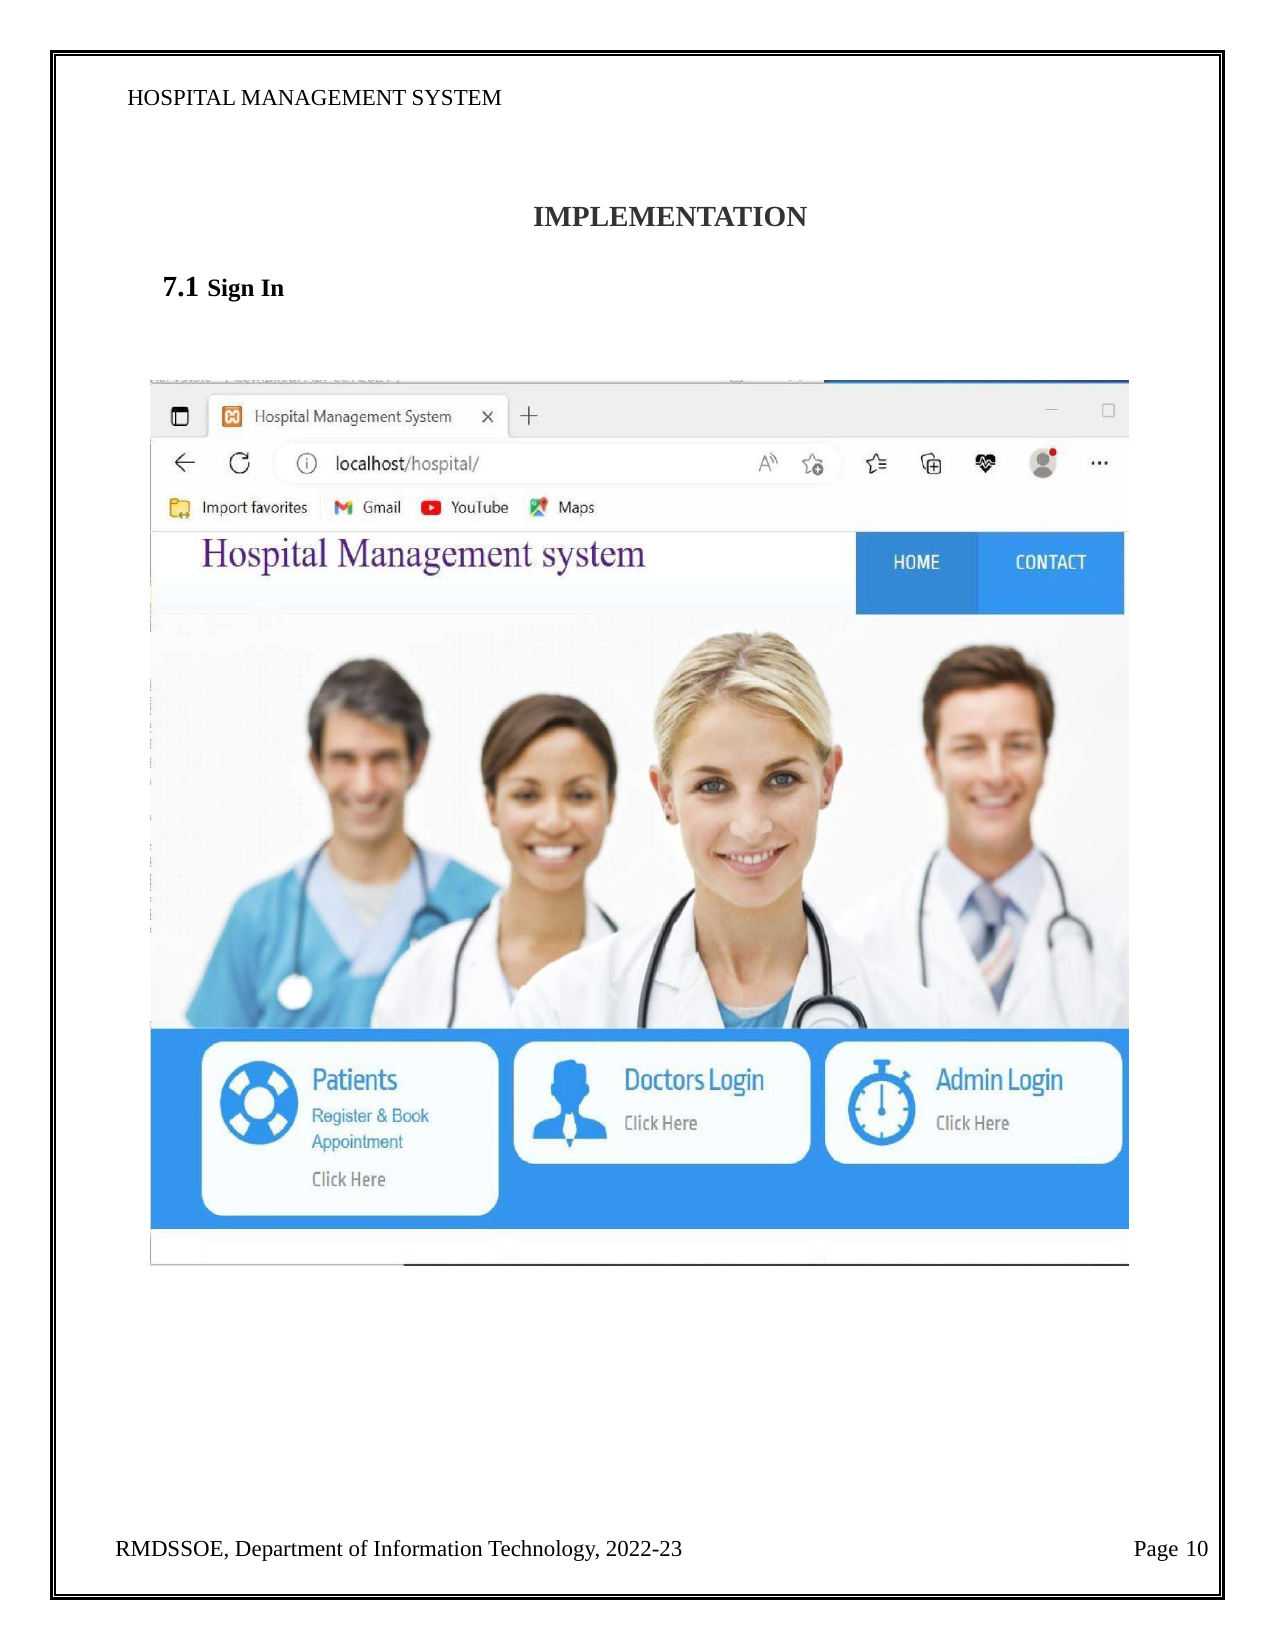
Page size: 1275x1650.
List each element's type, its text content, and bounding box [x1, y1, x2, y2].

list Sign In [162, 269, 1118, 303]
text IMPLEMENTATION [81, 199, 1258, 233]
picture [150, 380, 1129, 1266]
